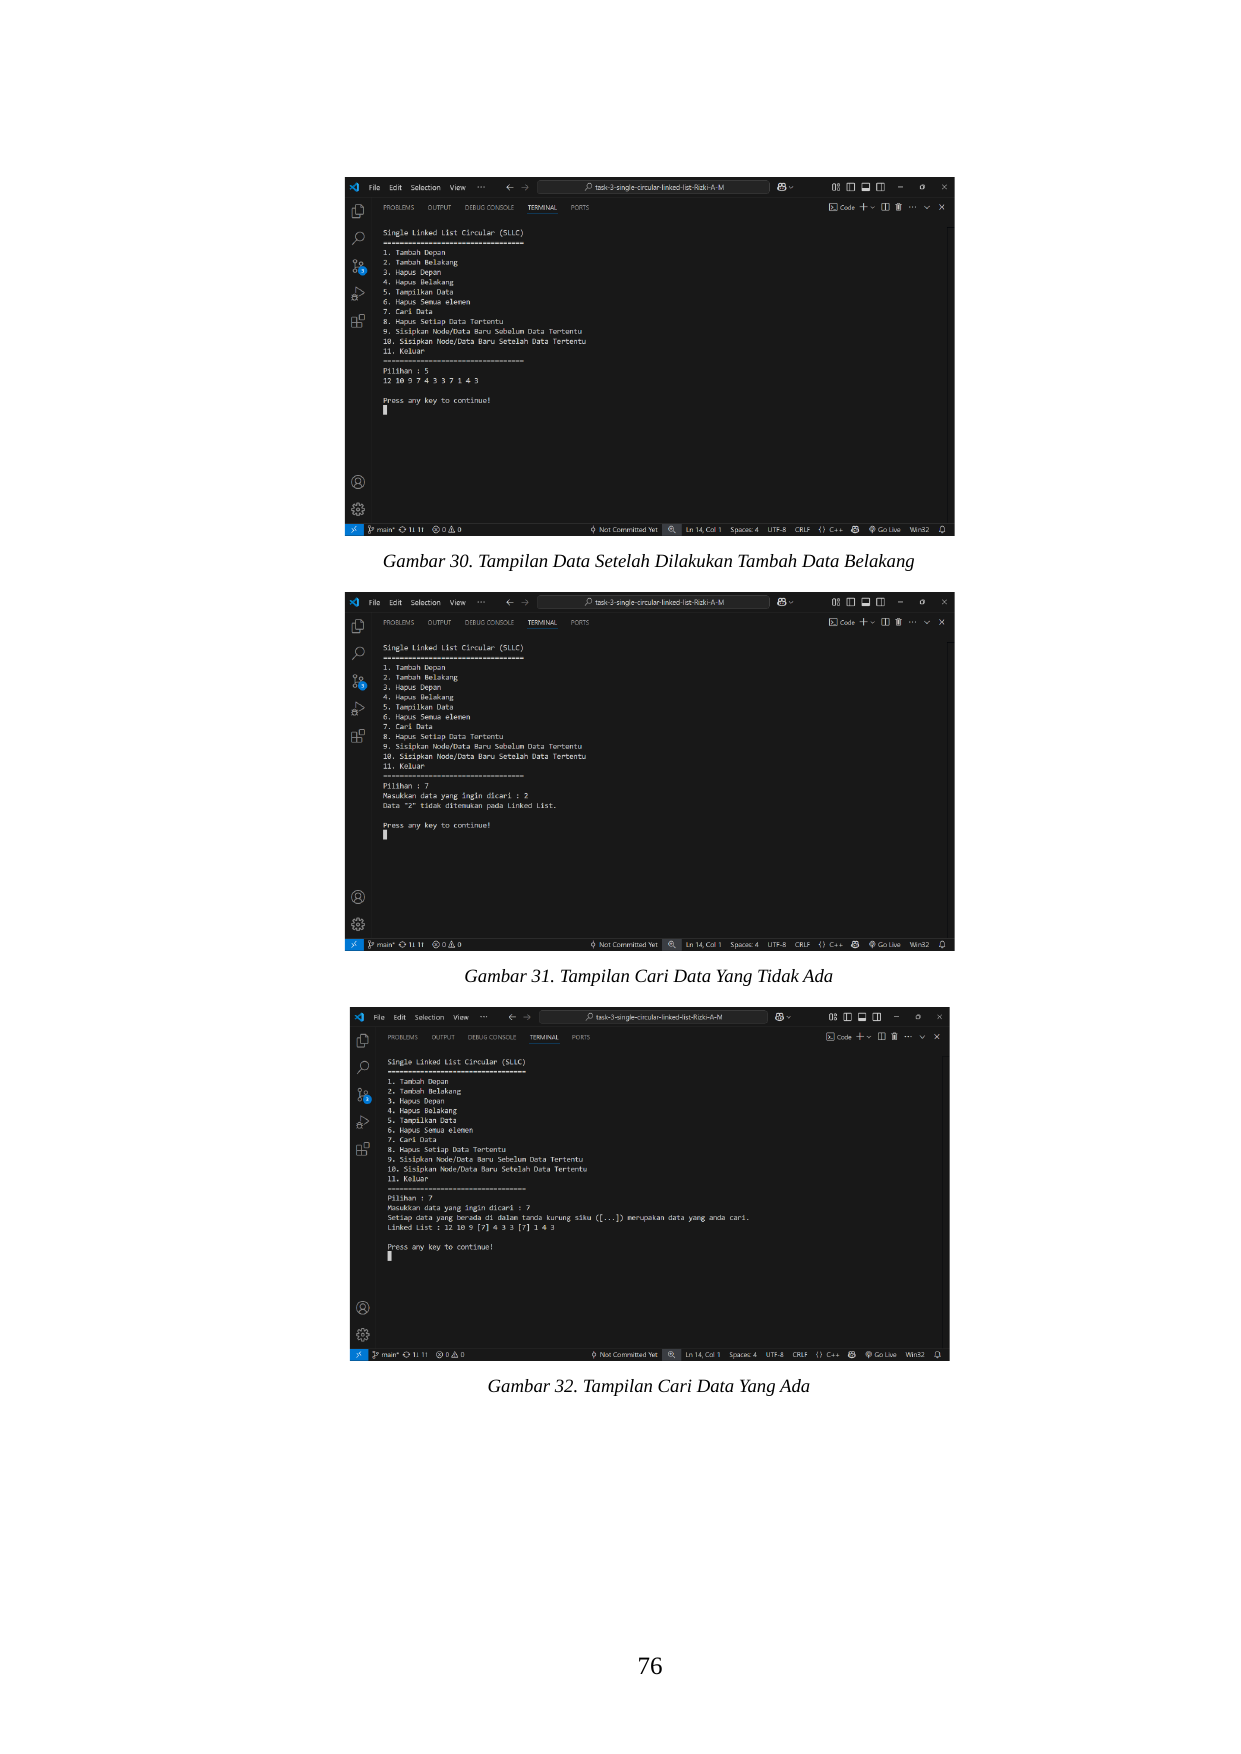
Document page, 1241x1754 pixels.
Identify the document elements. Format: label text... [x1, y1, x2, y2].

picture [344, 592, 955, 951]
picture [344, 177, 955, 536]
picture [349, 1007, 950, 1361]
